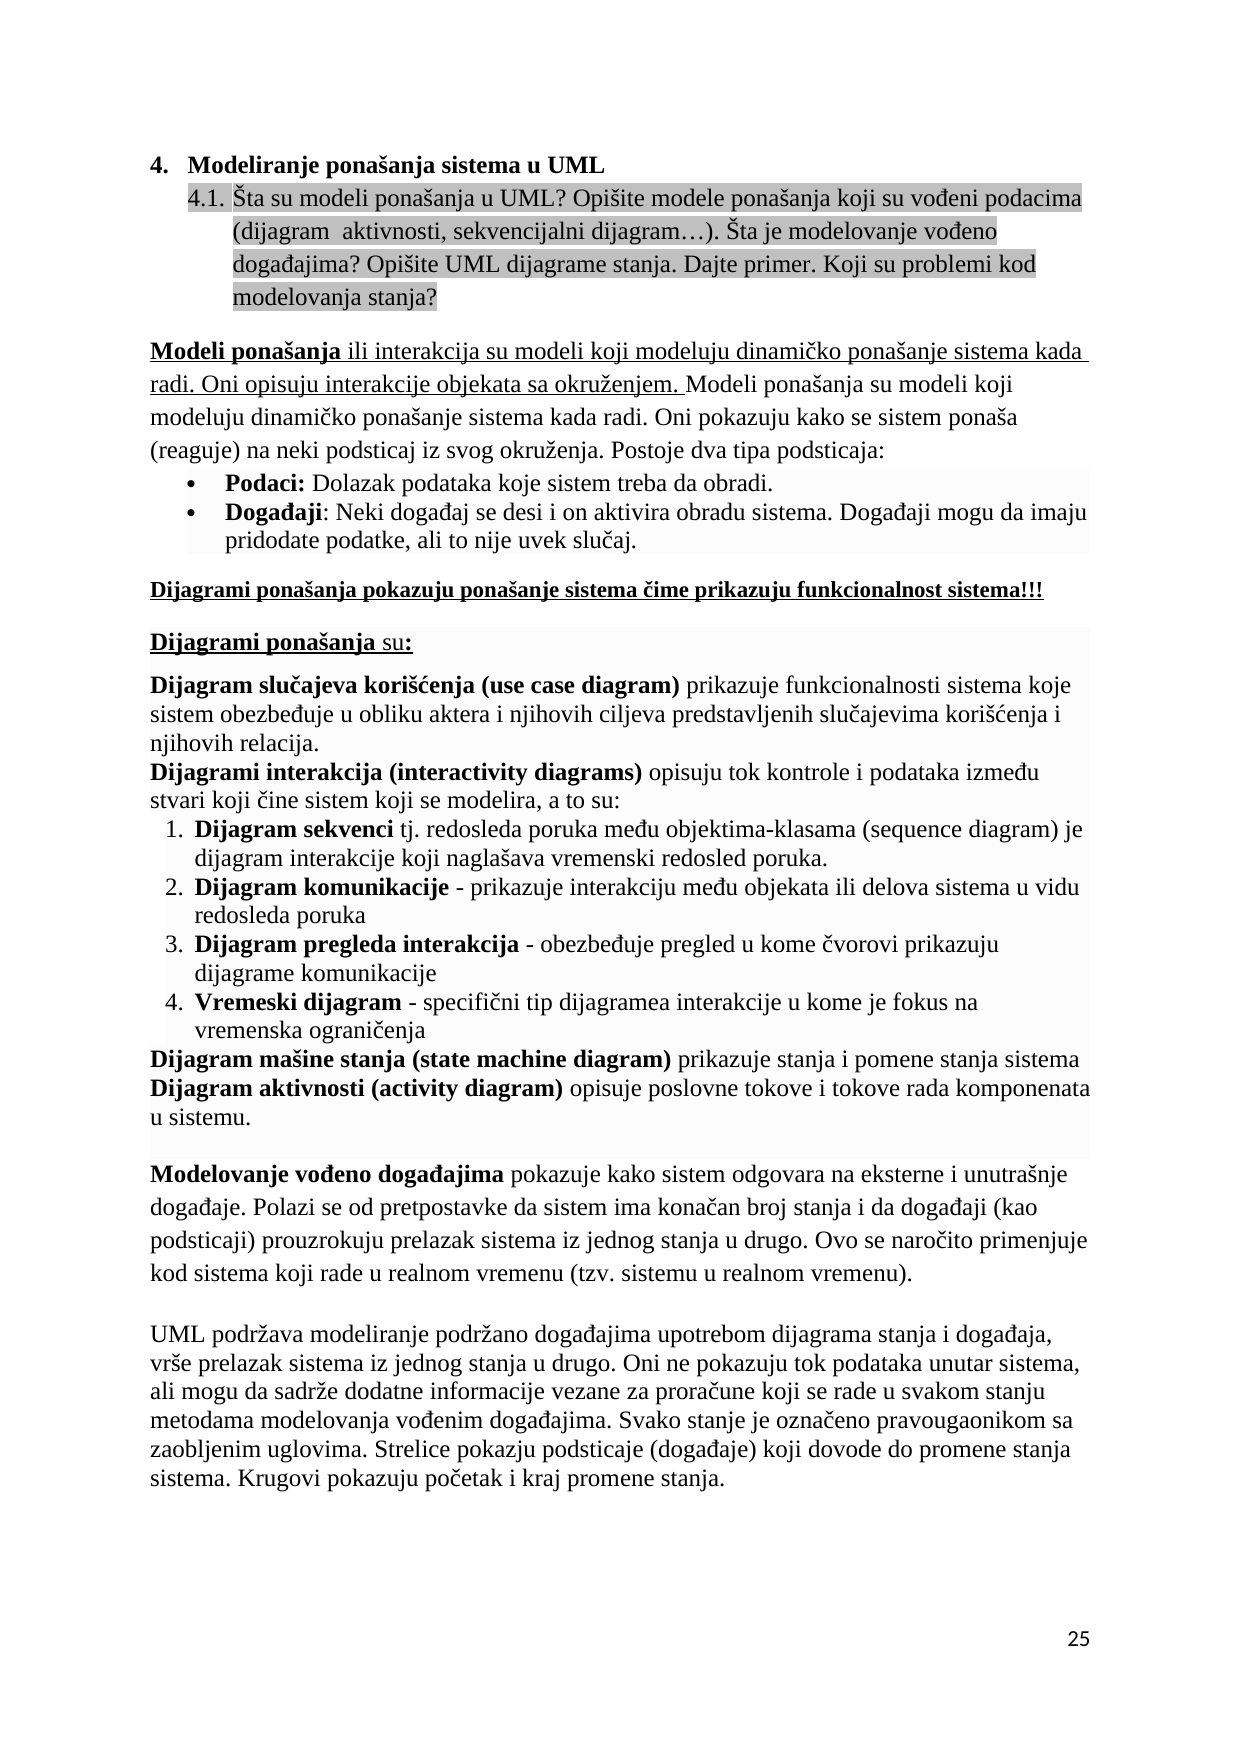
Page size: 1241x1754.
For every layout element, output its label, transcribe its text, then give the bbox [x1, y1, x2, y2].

text Dijagram slučajeva korišćenja (use case diagram) prikazuje funkcionalnosti sistema koje sistem obezbeđuje u obliku aktera i njihovih ciljeva predstavljenih slučajevima korišćenja i njihovih relacija. [150, 670, 1090, 757]
list Modeliranje ponašanja sistema u UML [150, 150, 1090, 179]
text podsticaji) prouzrokuju prelazak sistema iz jednog stanja u drugo. Ovo se naročito primenjuje [150, 1225, 1090, 1254]
text Modeli ponašanja ili interakcija su modeli koji modeluju dinamičko ponašanje sistema kada radi. Oni opisuju interakcije objekata sa okruženjem. Modeli ponašanja su modeli koji modeluju dinamičko ponašanje sistema kada radi. Oni pokazuju kako se sistem ponaša (reaguje) na neki podsticaj iz svog okruženja. Postoje dva tipa podsticaja: [150, 336, 1090, 464]
text Dijagram mašine stanja (state machine diagram) prikazuje stanja i pomene stanja sistema [150, 1044, 1090, 1073]
text vrše prelazak sistema iz jednog stanja u drugo. Oni ne pokazuju tok podataka unutar sistema, ali mogu da sadrže dodatne informacije vezane za proračune koji se rade u svakom stanju metodama modelovanja vođenim događajima. Svako stanje je označeno pravougaonikom sa zaobljenim uglovima. Strelice pokazju podsticaje (događaje) koji dovode do promene stanja sistema. Krugovi pokazuju početak i kraj promene stanja. [150, 1348, 1090, 1491]
text događaje. Polazi se od pretpostavke da sistem ima konačan broj stanja i da događaji (kao [150, 1192, 1090, 1221]
list Šta su modeli ponašanja u UML? Opišite modele ponašanja koji su vođeni podacima (dijagram aktivnosti, sekvencijalni dijagram…). Šta je modelovanje vođeno događajima? Opišite UML dijagrame stanja. Dajte primer. Koji su problemi kod modelovanja stanja? [187, 183, 1090, 311]
text Dijagrami interakcija (interactivity diagrams) opisuju tok kontrole i podataka između stvari koji čine sistem koji se modelira, a to su: [150, 757, 1090, 814]
list Dijagram sekvenci tj. redosleda poruka među objektima-klasama (sequence diagram) je dijagram interakcije koji naglašava vremenski redosled poruka. [165, 814, 1090, 872]
list Vremeski dijagram - specifični tip dijagramea interakcije u kome je fokus na vremenska ograničenja [165, 987, 1090, 1044]
list Dijagram pregleda interakcija - obezbeđuje pregled u kome čvorovi prikazuju dijagrame komunikacije [165, 929, 1090, 987]
text Dijagrami ponašanja pokazuju ponašanje sistema čime prikazuju funkcionalnost sistema!!! [150, 576, 1090, 603]
list Podaci: Dolazak podataka koje sistem treba da obradi. [187, 468, 1090, 497]
text kod sistema koji rade u realnom vremenu (tzv. sistemu u realnom vremenu). [150, 1258, 1090, 1287]
text Modelovanje vođeno događajima pokazuje kako sistem odgovara na eksterne i unutrašnje [150, 1159, 1090, 1188]
text Dijagram aktivnosti (activity diagram) opisuje poslovne tokove i tokove rada komponenata u sistemu. [150, 1073, 1090, 1130]
list Događaji: Neki događaj se desi i on aktivira obradu sistema. Događaji mogu da imaju pridodate podatke, ali to nije uvek slučaj. [187, 497, 1090, 554]
text UML podržava modeliranje podržano događajima upotrebom dijagrama stanja i događaja, [150, 1319, 1090, 1348]
text Dijagrami ponašanja su: [150, 627, 1090, 656]
list Dijagram komunikacije - prikazuje interakciju među objekata ili delova sistema u vidu redosleda poruka [165, 872, 1090, 929]
